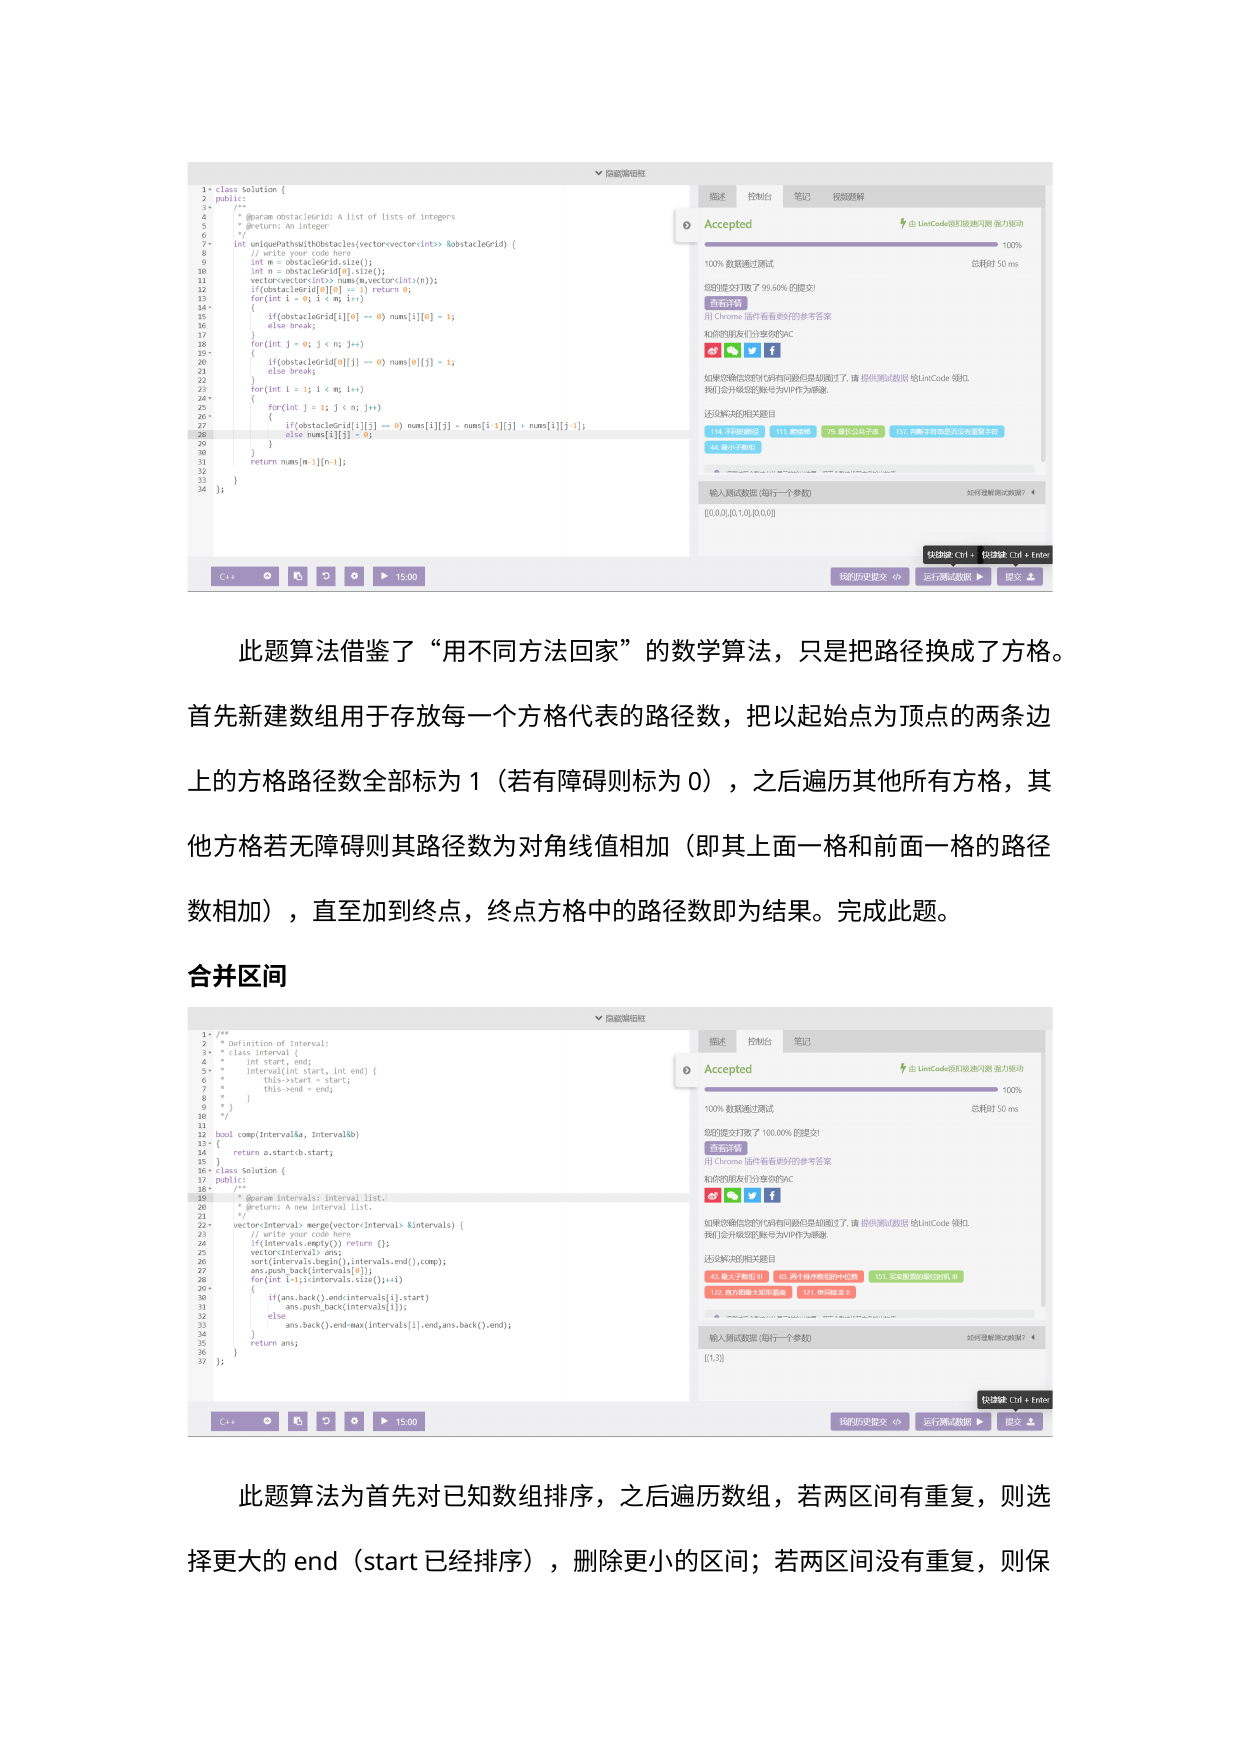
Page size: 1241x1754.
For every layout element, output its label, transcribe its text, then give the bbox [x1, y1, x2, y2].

picture [187, 1007, 1053, 1437]
text 合并区间 [187, 942, 1053, 1007]
picture [187, 162, 1053, 592]
text 此题算法借鉴了“用不同方法回家”的数学算法，只是把路径换成了方格。首先新建数组用于存放每一个方格代表的路径数，把以起始点为顶点的两条边上的方格路径数全部标为1（若有障碍则标为0），之后遍历其他所有方格，其他方格若无障碍则其路径数为对角线值相加（即其上面一格和前面一格的路径数相加），直至加到终点，终点方格中的路径数即为结果。完成此题。 [187, 617, 1053, 942]
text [187, 1462, 1053, 1592]
